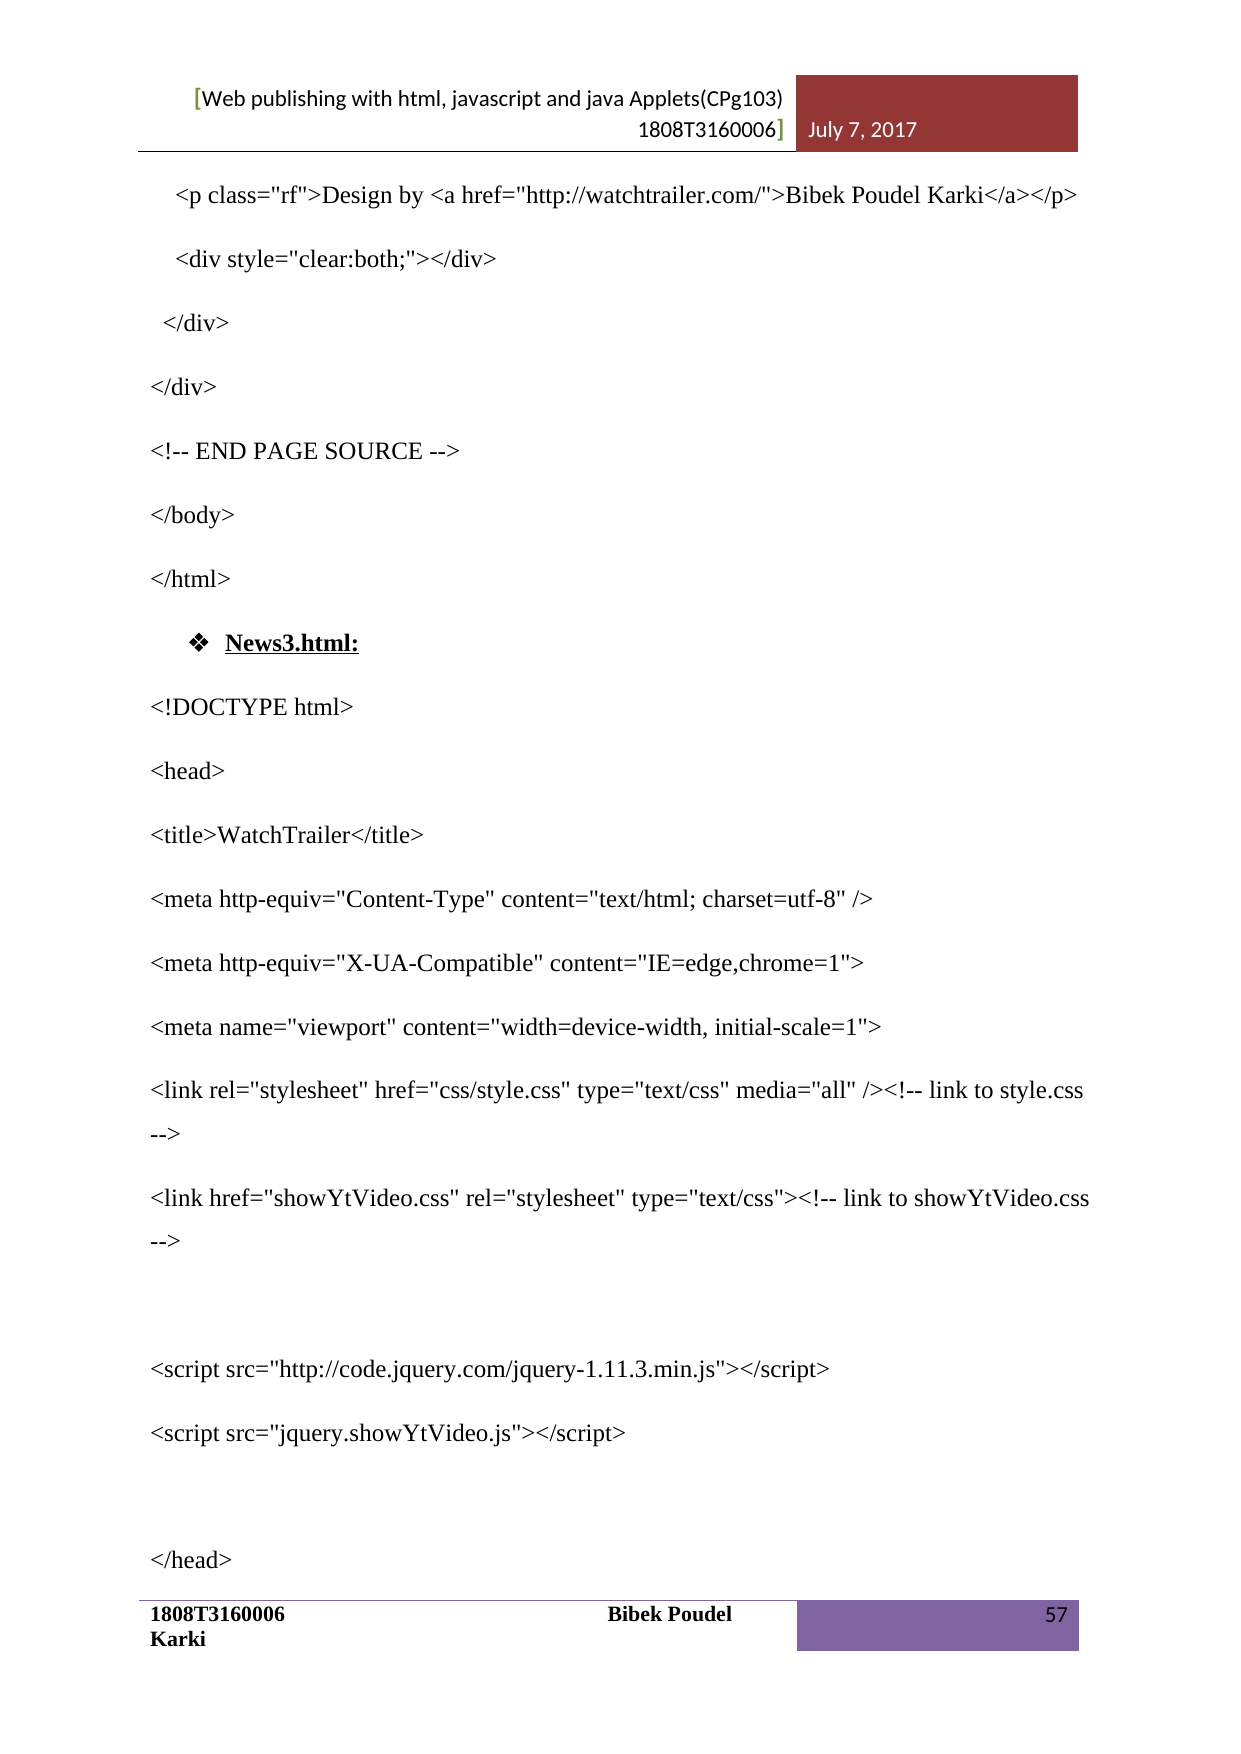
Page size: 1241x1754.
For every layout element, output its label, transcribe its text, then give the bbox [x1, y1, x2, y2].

text <div style="clear:both;"></div> [150, 244, 1090, 273]
text <link href="showYtVideo.css" rel="stylesheet" type="text/css"><!-- link to showYtVideo.css --> [150, 1183, 1090, 1254]
text <!DOCTYPE html> [150, 692, 1090, 721]
text </div> [150, 308, 1090, 337]
text </body> [150, 500, 1090, 529]
text </html> [150, 564, 1090, 593]
text <!-- END PAGE SOURCE --> [150, 436, 1090, 465]
text <meta http-equiv="X-UA-Compatible" content="IE=edge,chrome=1"> [150, 948, 1090, 976]
list News3.html: [187, 628, 1090, 657]
text <title>WatchTrailer</title> [150, 820, 1090, 848]
text <meta http-equiv="Content-Type" content="text/html; charset=utf-8" /> [150, 884, 1090, 912]
text <p class="rf">Design by <a href="http://watchtrailer.com/">Bibek Poudel Karki</a></p> [150, 180, 1090, 209]
text <script src="http://code.jquery.com/jquery-1.11.3.min.js"></script> [150, 1354, 1090, 1382]
text </head> [150, 1546, 1090, 1574]
text <meta name="viewport" content="width=device-width, initial-scale=1"> [150, 1012, 1090, 1040]
text <head> [150, 756, 1090, 784]
text </div> [150, 372, 1090, 401]
text <link rel="stylesheet" href="css/style.css" type="text/css" media="all" /><!-- link to style.css --> [150, 1076, 1090, 1147]
text <script src="jquery.showYtVideo.js"></script> [150, 1418, 1090, 1446]
